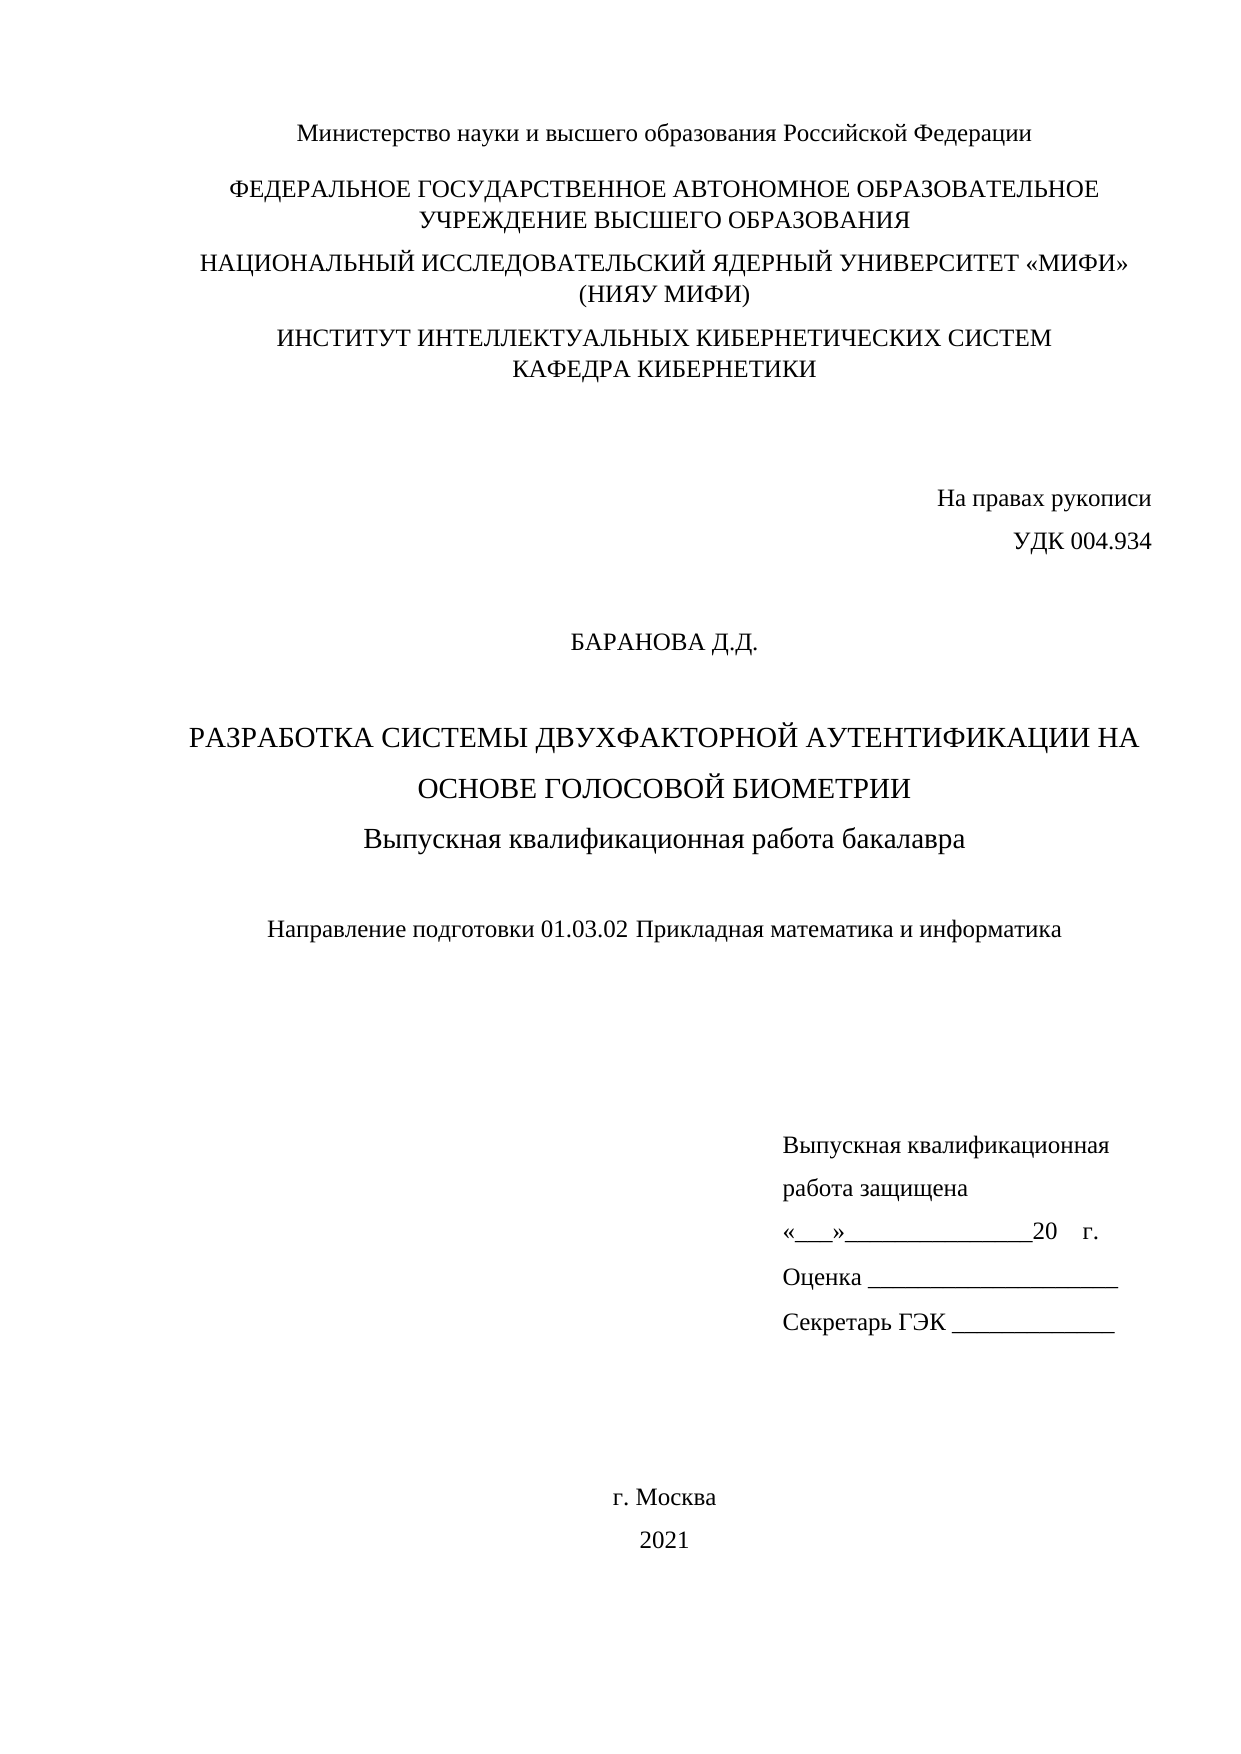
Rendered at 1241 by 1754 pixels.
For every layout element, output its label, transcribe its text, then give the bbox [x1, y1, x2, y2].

text Направление подготовки 01.03.02 Прикладная математика и информатика [177, 914, 1152, 943]
text ФЕДЕРАЛЬНОЕ ГОСУДАРСТВЕННОЕ АВТОНОМНОЕ ОБРАЗОВАТЕЛЬНОЕ УЧРЕЖДЕНИЕ ВЫСШЕГО ОБРАЗОВАНИЯ [177, 174, 1152, 233]
table_header Выпускная квалификационная работа защищена «___»_______________20 г. [771, 1130, 1152, 1262]
table_cell Оценка ____________________ [771, 1262, 1152, 1307]
text На правах рукописи [177, 483, 1152, 512]
text Выпускная квалификационная работа бакалавра [177, 821, 1152, 855]
table_cell Секретарь ГЭК _____________ [771, 1307, 1152, 1353]
text БАРАНОВА Д.Д. [177, 627, 1152, 656]
text УДК 004.934 [177, 526, 1152, 555]
text КАФЕДРА КИБЕРНЕТИКИ [177, 354, 1152, 383]
text ИНСТИТУТ ИНТЕЛЛЕКТУАЛЬНЫХ КИБЕРНЕТИЧЕСКИХ СИСТЕМ [177, 323, 1152, 352]
text Разработка системы двухфакторной аутентификации на основе голосовой биометрии [177, 721, 1152, 804]
text 2021 [177, 1525, 1152, 1554]
text НАЦИОНАЛЬНЫЙ ИССЛЕДОВАТЕЛЬСКИЙ ЯДЕРНЫЙ УНИВЕРСИТЕТ «МИФИ» (НИЯУ МИФИ) [177, 248, 1152, 308]
text г. Москва [177, 1482, 1152, 1511]
text Министерство науки и высшего образования Российской Федерации [177, 118, 1152, 147]
